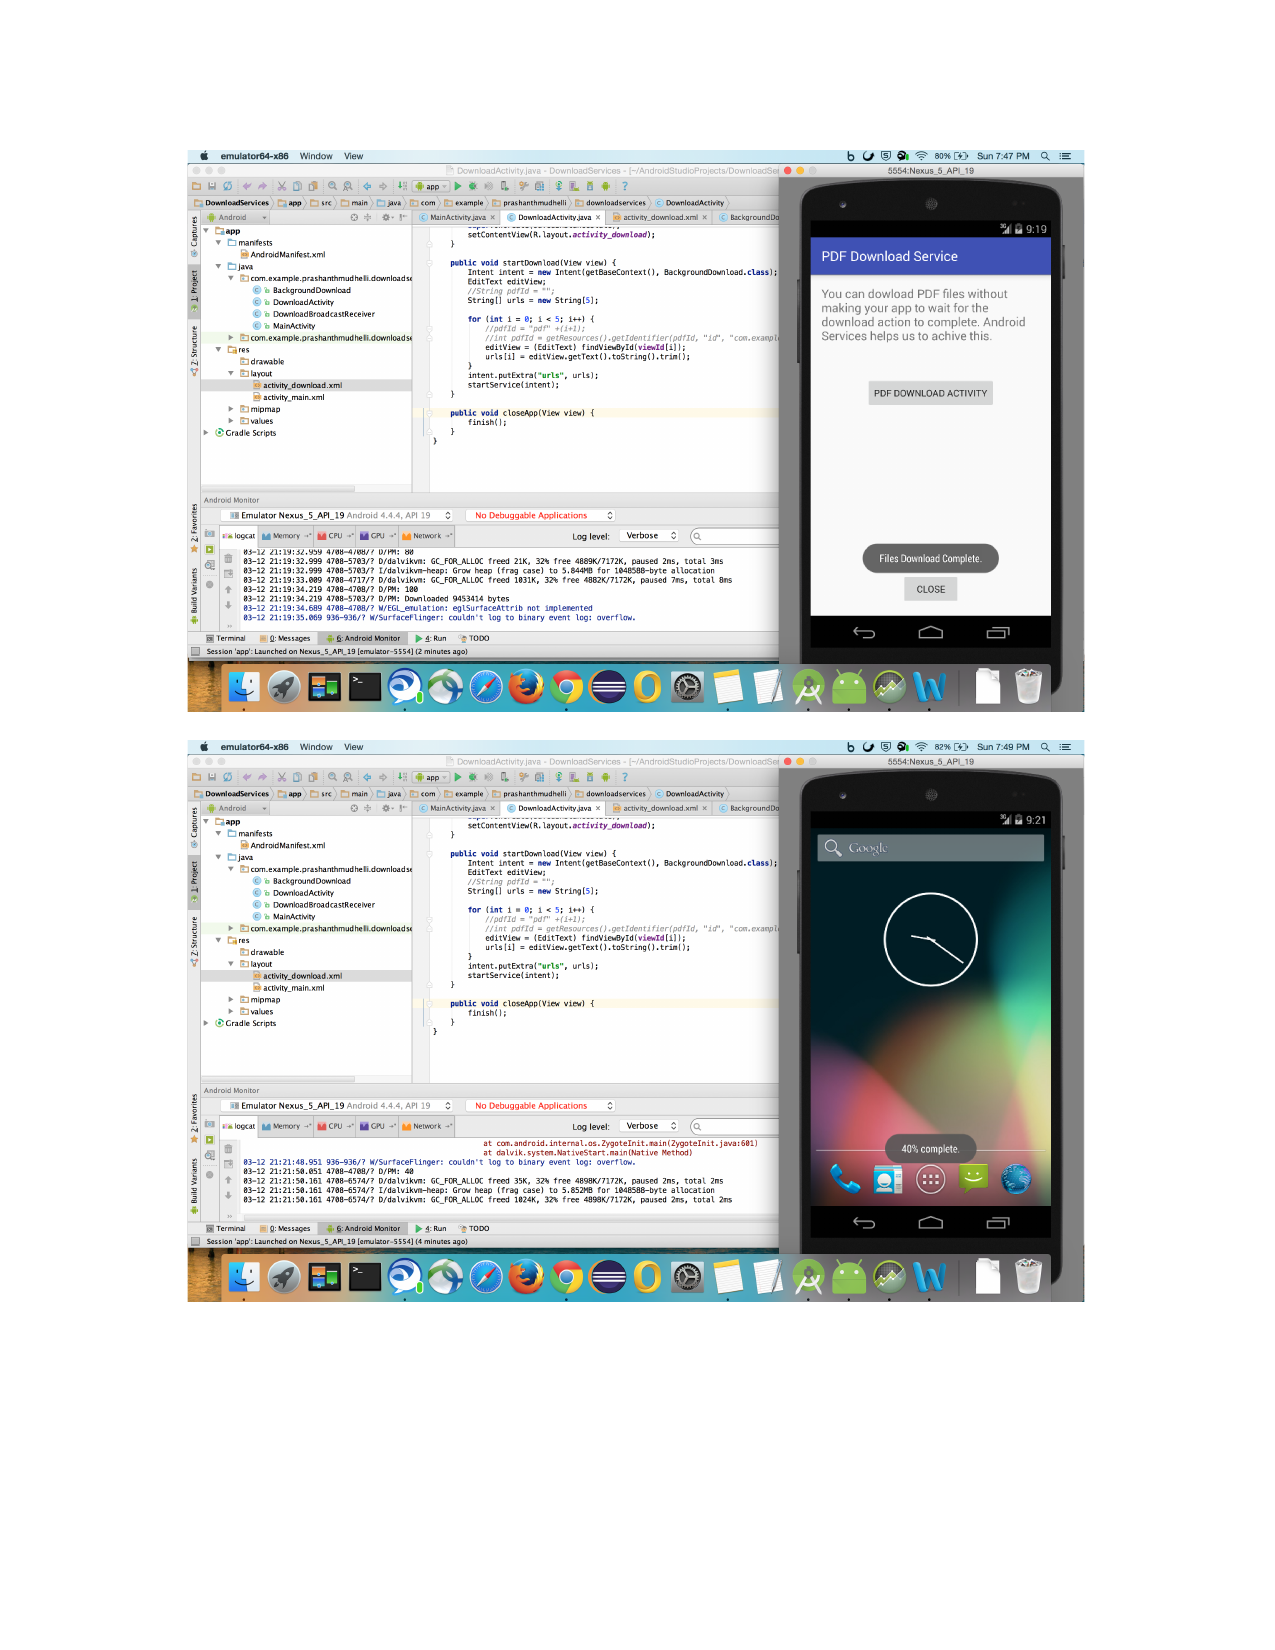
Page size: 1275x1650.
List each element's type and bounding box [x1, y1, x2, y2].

picture [187, 740, 1085, 1302]
picture [187, 150, 1085, 712]
